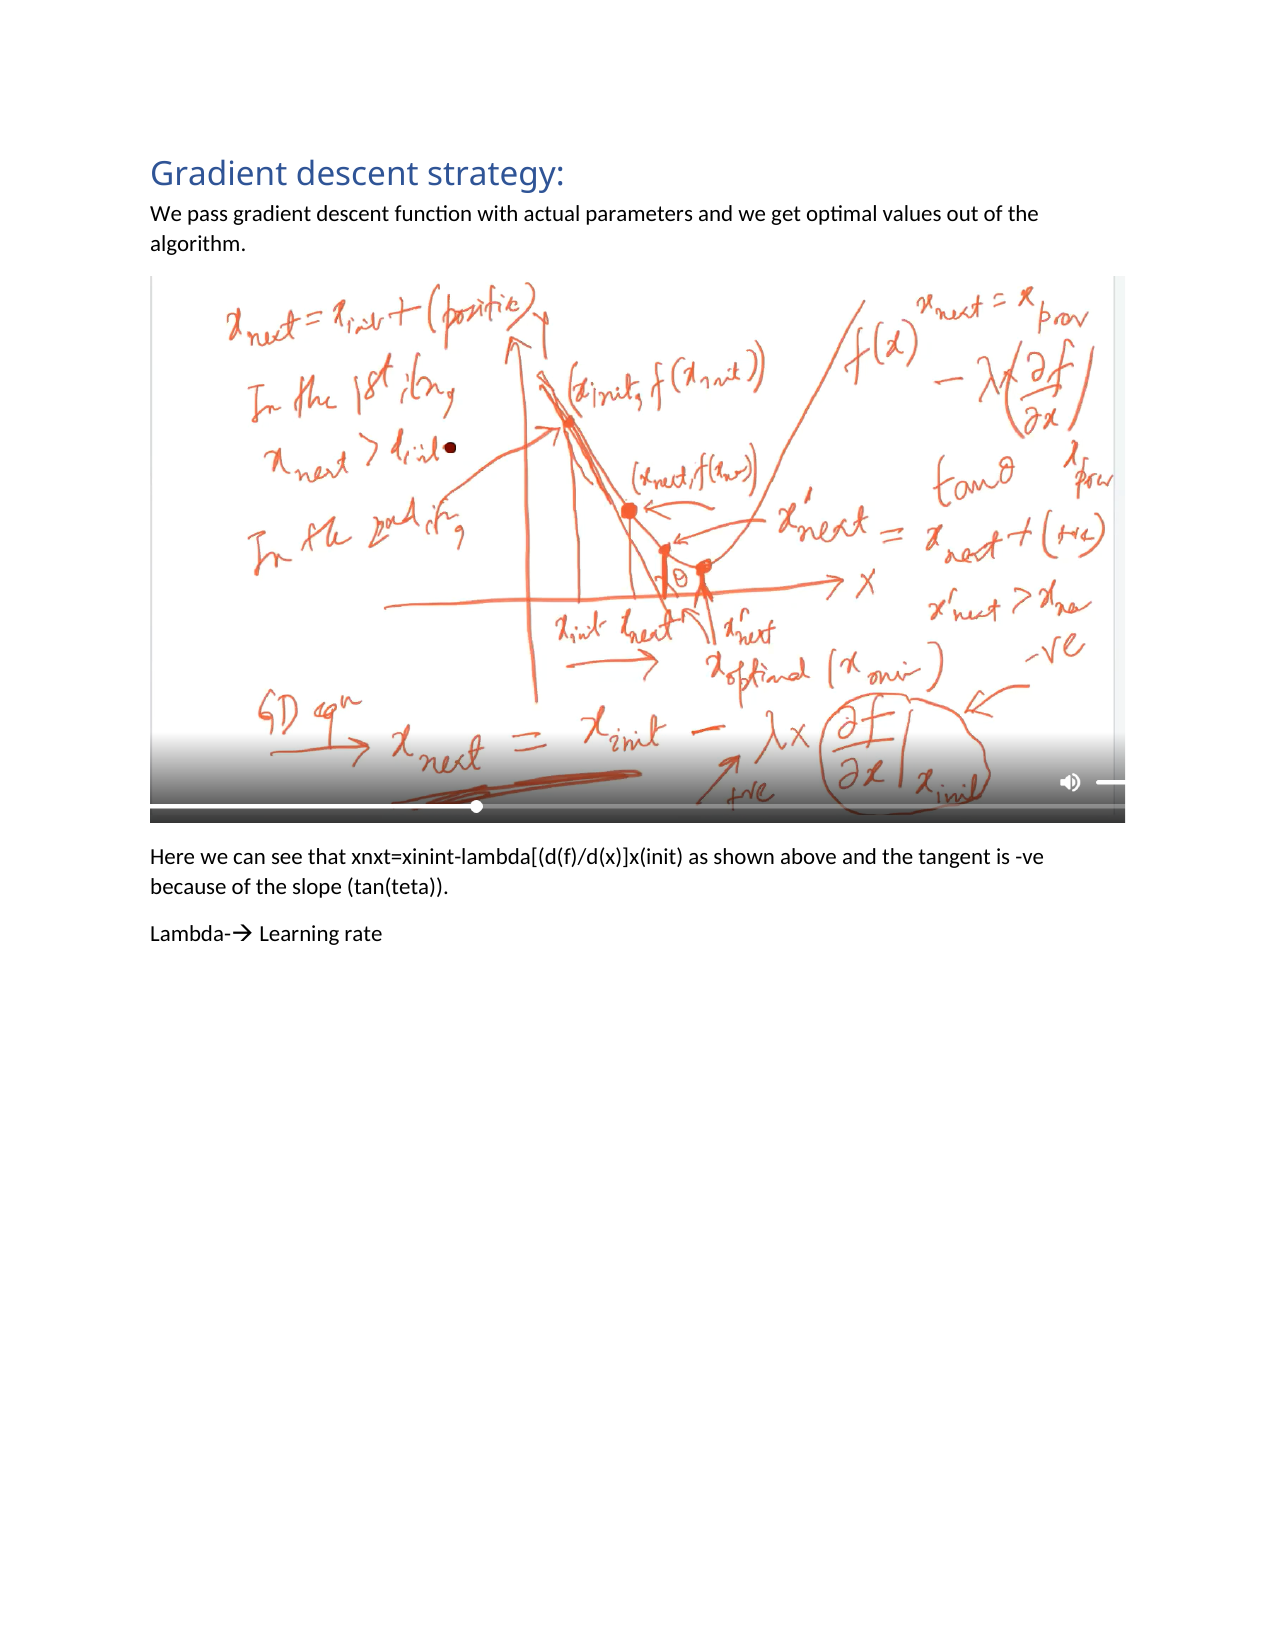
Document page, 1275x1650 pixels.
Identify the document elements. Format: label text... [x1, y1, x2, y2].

text Here we can see that xnxt=xinint-lambda[(d(f)/d(x)]x(init) as shown above and the tangent is -ve because of the slope (tan(teta)). [150, 842, 1125, 900]
subtitle Gradient descent strategy: [150, 150, 1125, 195]
text We pass gradient descent function with actual parameters and we get optimal values out of the algorithm. [150, 199, 1125, 257]
picture [150, 276, 1125, 823]
text Lambda- Learning rate [150, 919, 1125, 947]
